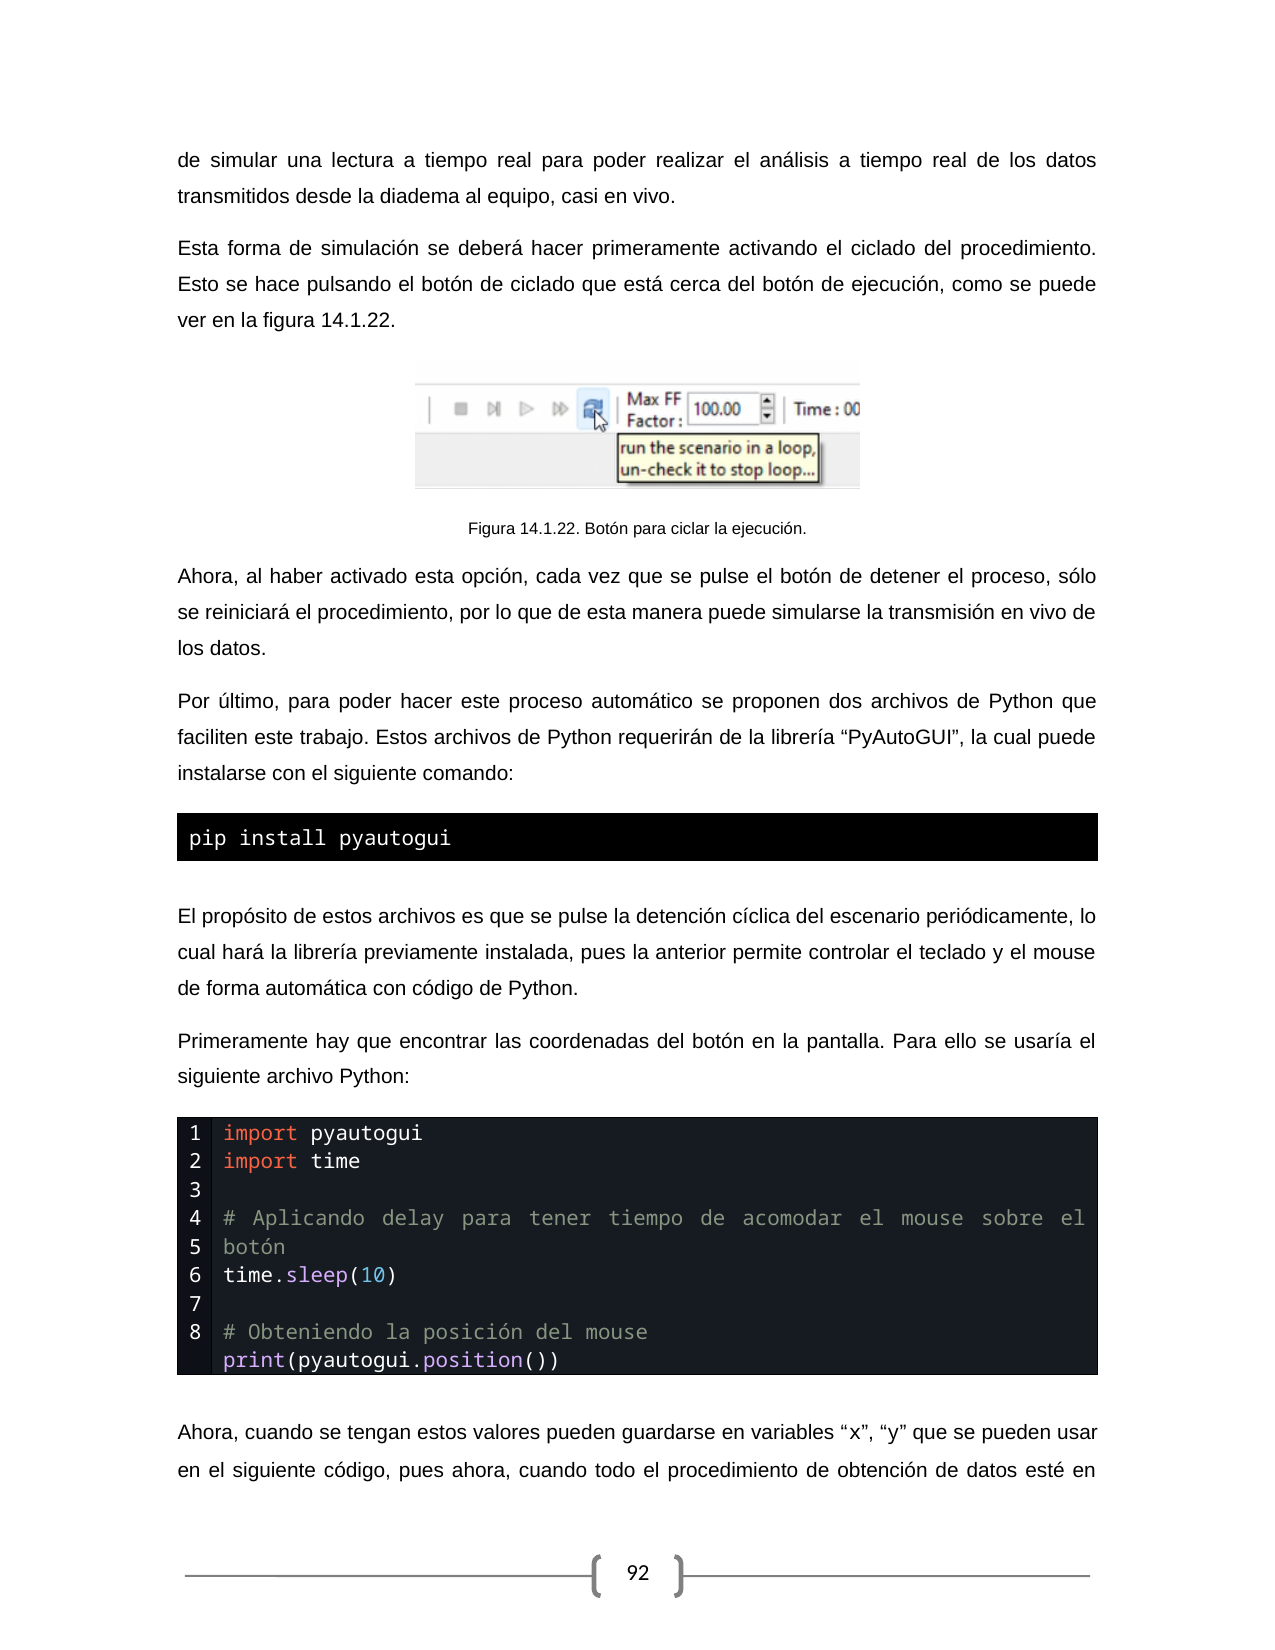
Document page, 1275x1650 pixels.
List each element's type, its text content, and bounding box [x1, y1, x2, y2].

text Figura 14.1.22. Botón para ciclar la ejecución. [177, 519, 1098, 538]
table_header import pyautogui import time # Aplicando delay para tener tiempo de acomodar el mouse sobre el botón time.sleep(10) # Obteniendo la posición del mouse print(pyautogui.position()) [212, 1118, 1097, 1374]
table_header pip install pyautogui [178, 814, 1097, 860]
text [177, 1417, 1098, 1482]
table_header 1 2 3 4 5 6 7 8 [178, 1118, 211, 1374]
text Por último, para poder hacer este proceso automático se proponen dos archivos de Python que faciliten este trabajo. Estos archivos de Python requerirán de la librería “PyAutoGUI”, la cual puede instalarse con el siguiente comando: [177, 689, 1098, 784]
picture [415, 360, 860, 489]
text El propósito de estos archivos es que se pulse la detención cíclica del escenario periódicamente, lo cual hará la librería previamente instalada, pues la anterior permite controlar el teclado y el mouse de forma automática con código de Python. [177, 904, 1098, 1000]
text Primeramente hay que encontrar las coordenadas del botón en la pantalla. Para ello se usaría el siguiente archivo Python: [177, 1028, 1098, 1088]
text Esta forma de simulación se deberá hacer primeramente activando el ciclado del procedimiento. Esto se hace pulsando el botón de ciclado que está cerca del botón de ejecución, como se puede ver en la figura 14.1.22. [177, 236, 1098, 332]
text Ahora, al haber activado esta opción, cada vez que se pulse el botón de detener el proceso, sólo se reiniciará el procedimiento, por lo que de esta manera puede simularse la transmisión en vivo de los datos. [177, 564, 1098, 660]
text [177, 148, 1098, 207]
